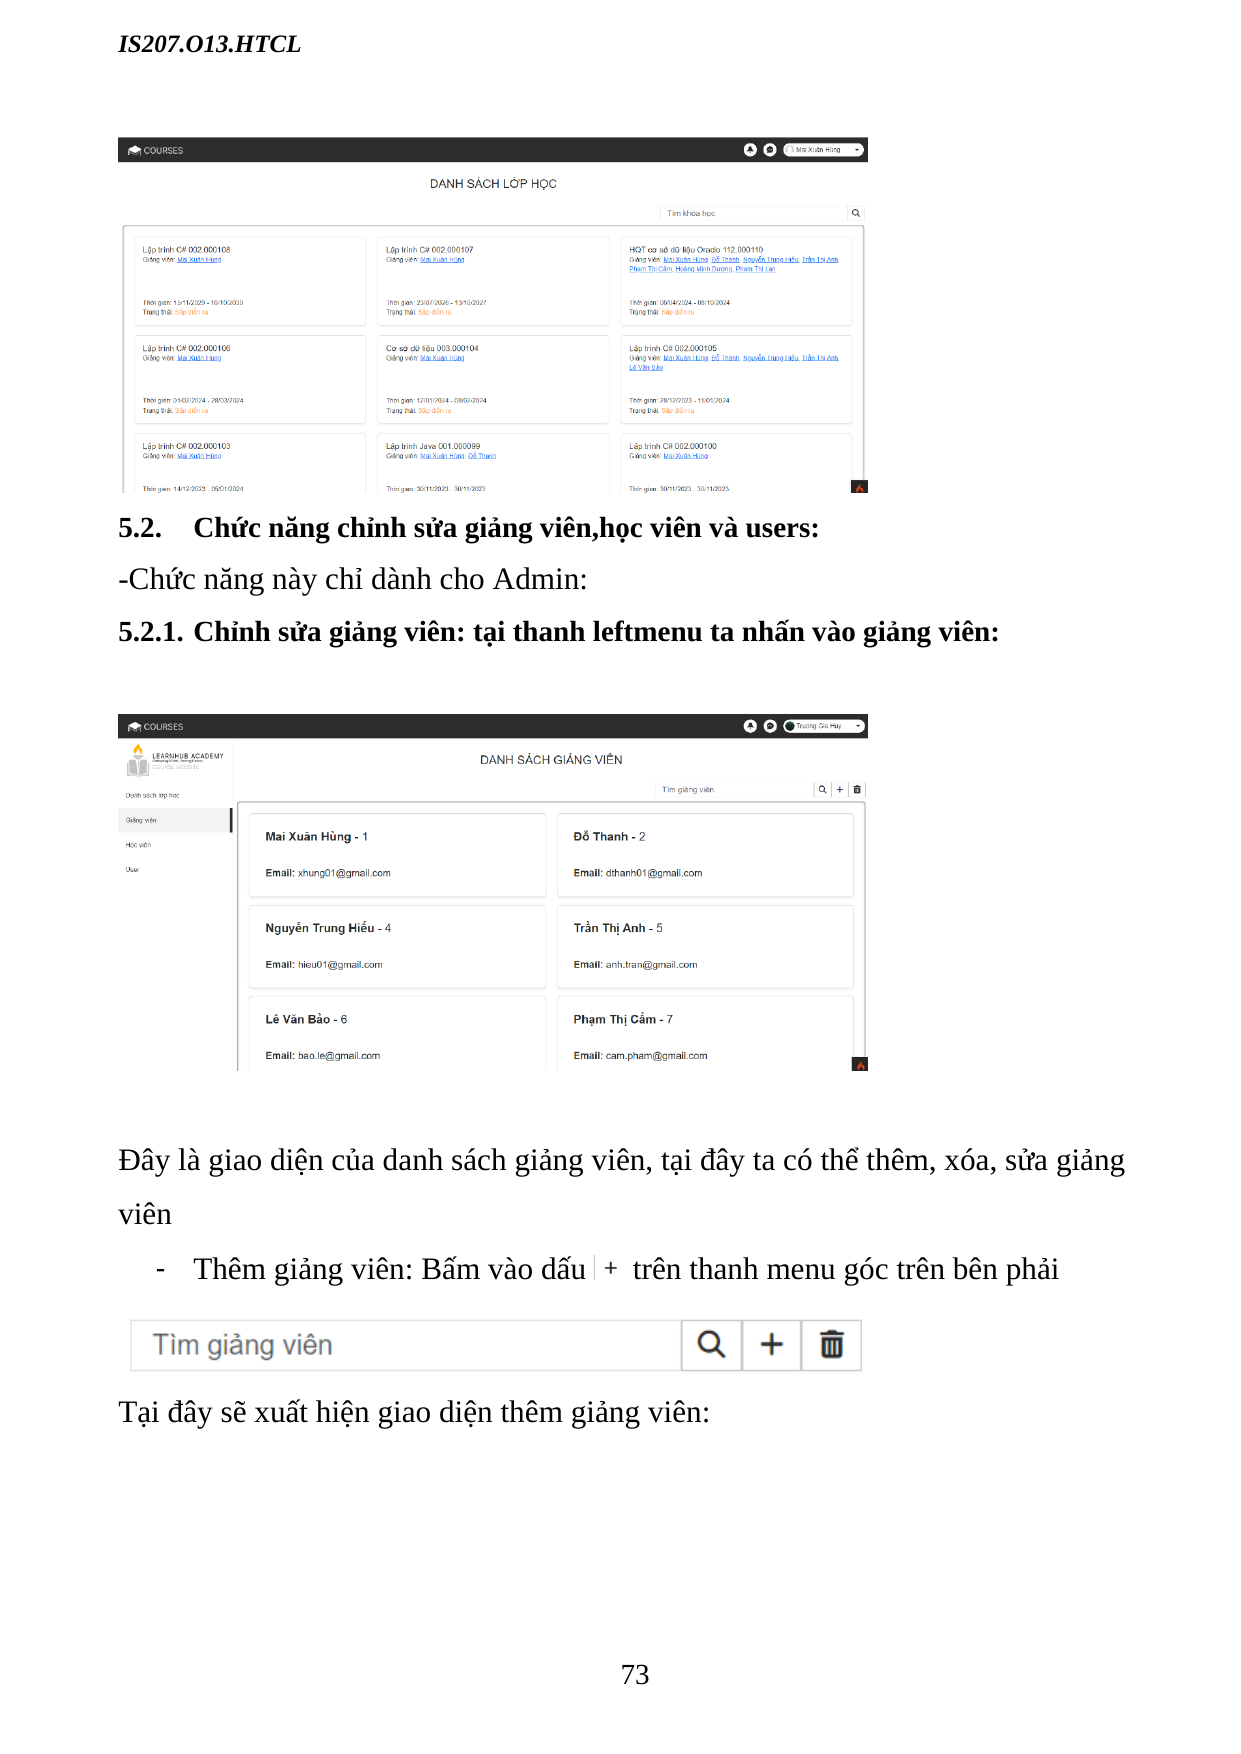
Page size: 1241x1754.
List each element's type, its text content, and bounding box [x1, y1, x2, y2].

picture [118, 714, 868, 1071]
subtitle Chỉnh sửa giảng viên: tại thanh leftmenu ta nhấn vào giảng viên: [118, 614, 1152, 647]
picture [118, 135, 868, 493]
subtitle Chức năng chỉnh sửa giảng viên,học viên và users: [118, 510, 1152, 543]
picture [118, 1306, 868, 1377]
text Tại đây sẽ xuất hiện giao diện thêm giảng viên: [118, 1393, 1152, 1429]
text -Chức năng này chỉ dành cho Admin: [118, 560, 1152, 596]
text Đây là giao diện của danh sách giảng viên, tại đây ta có thể thêm, xóa, sửa giảng viên [118, 1141, 1152, 1231]
list Thêm giảng viên: Bấm vào dấu trên thanh menu góc trên bên phải [156, 1249, 1152, 1287]
picture [593, 1255, 625, 1280]
